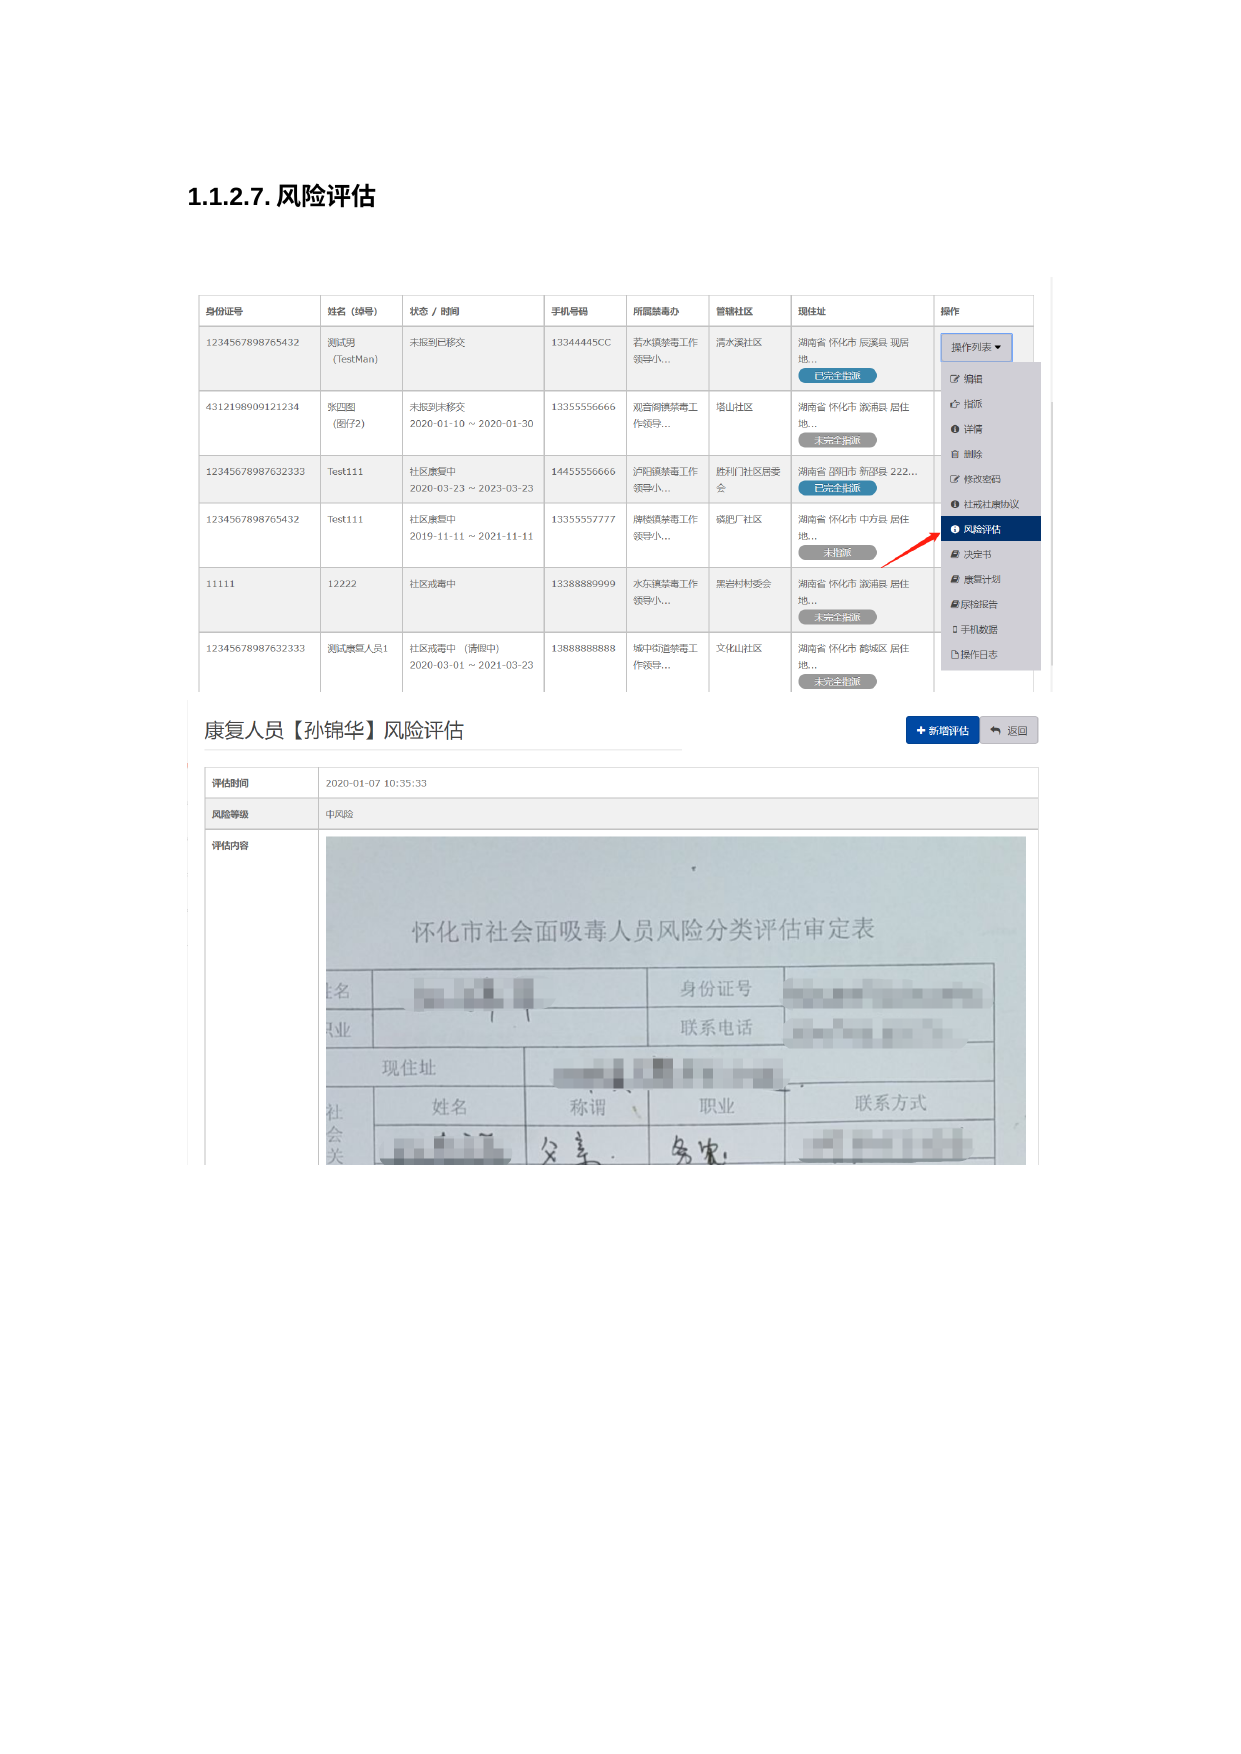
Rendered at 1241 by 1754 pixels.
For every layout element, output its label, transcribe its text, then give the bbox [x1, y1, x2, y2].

subtitle 风险评估 [187, 162, 1053, 227]
picture [187, 700, 1053, 1165]
picture [187, 277, 1053, 692]
